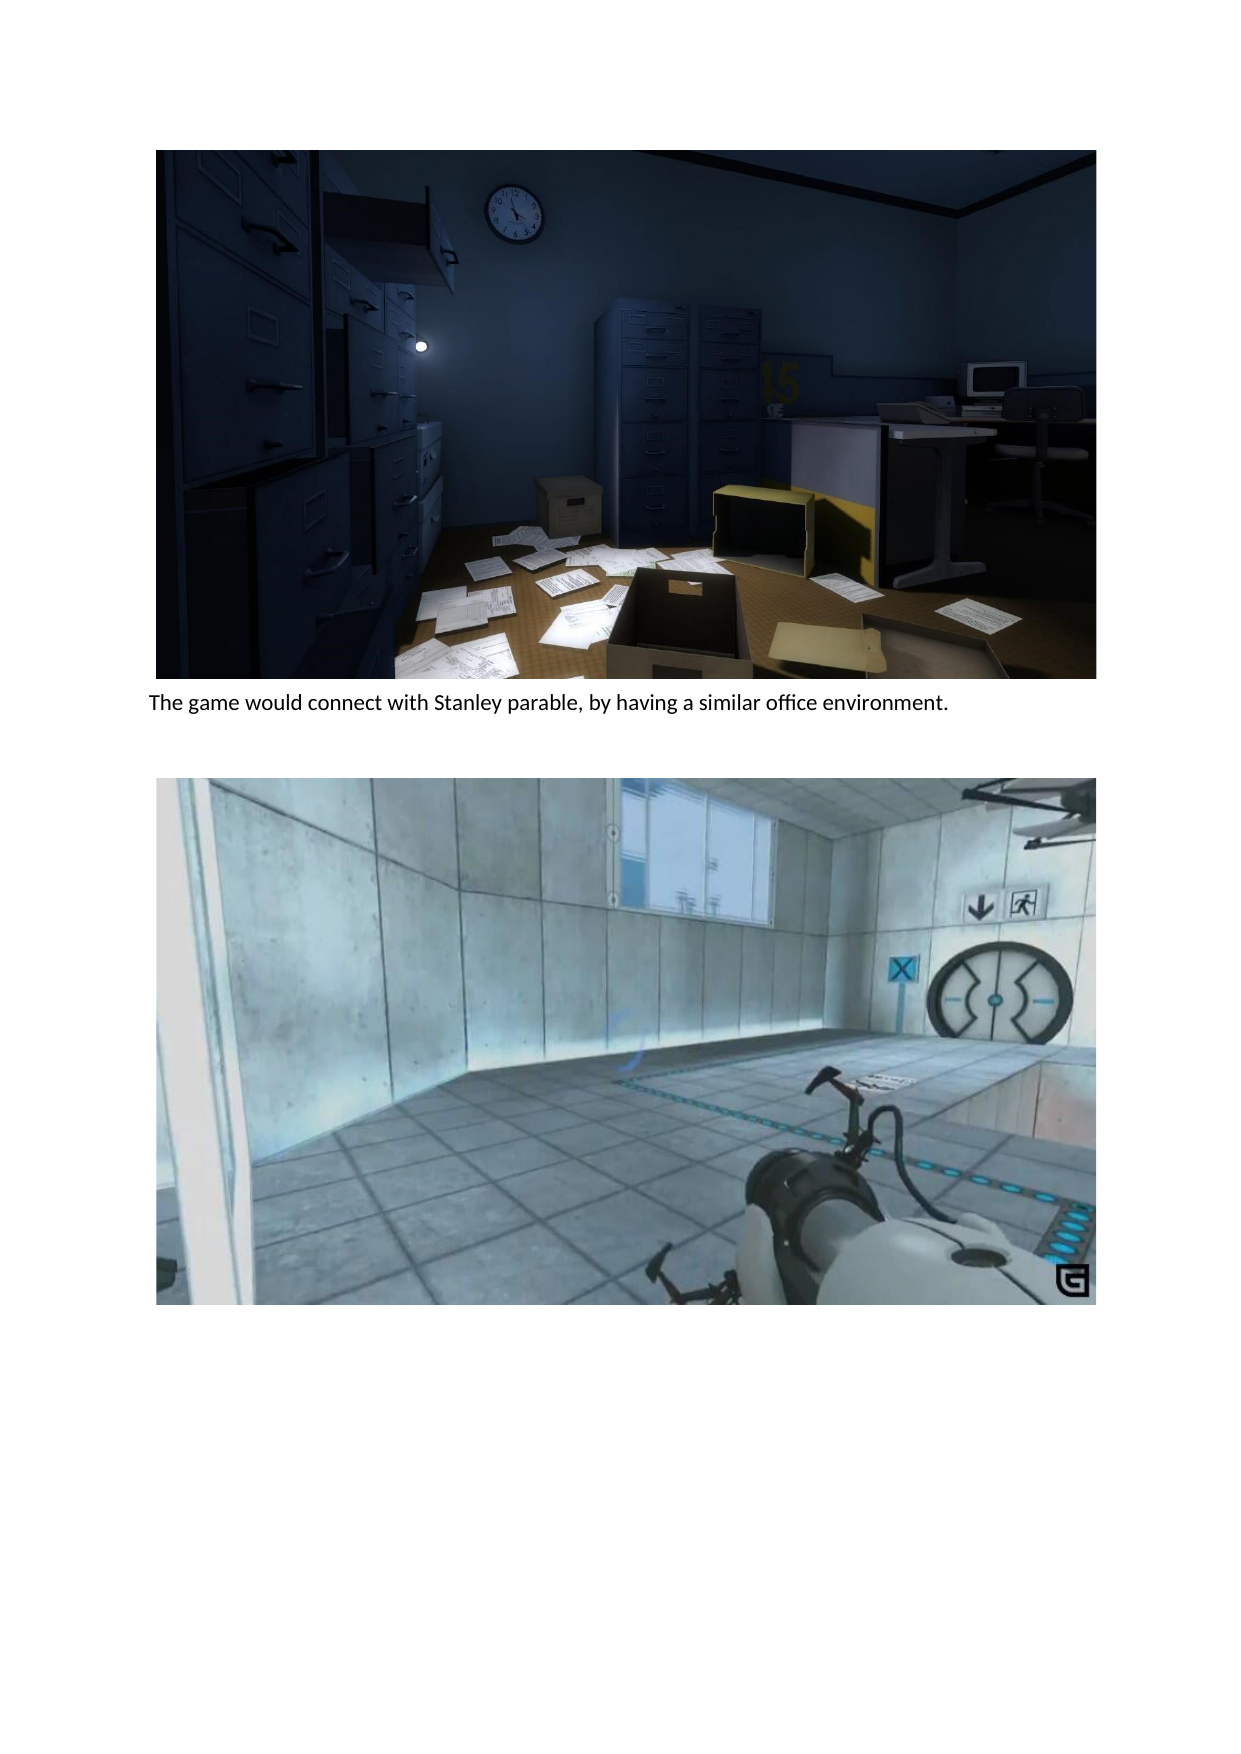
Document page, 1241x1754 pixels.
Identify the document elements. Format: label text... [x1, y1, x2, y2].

picture [156, 778, 1097, 1305]
picture [156, 150, 1097, 679]
text The game would connect with Stanley parable, by having a similar office environment. [148, 688, 1090, 716]
